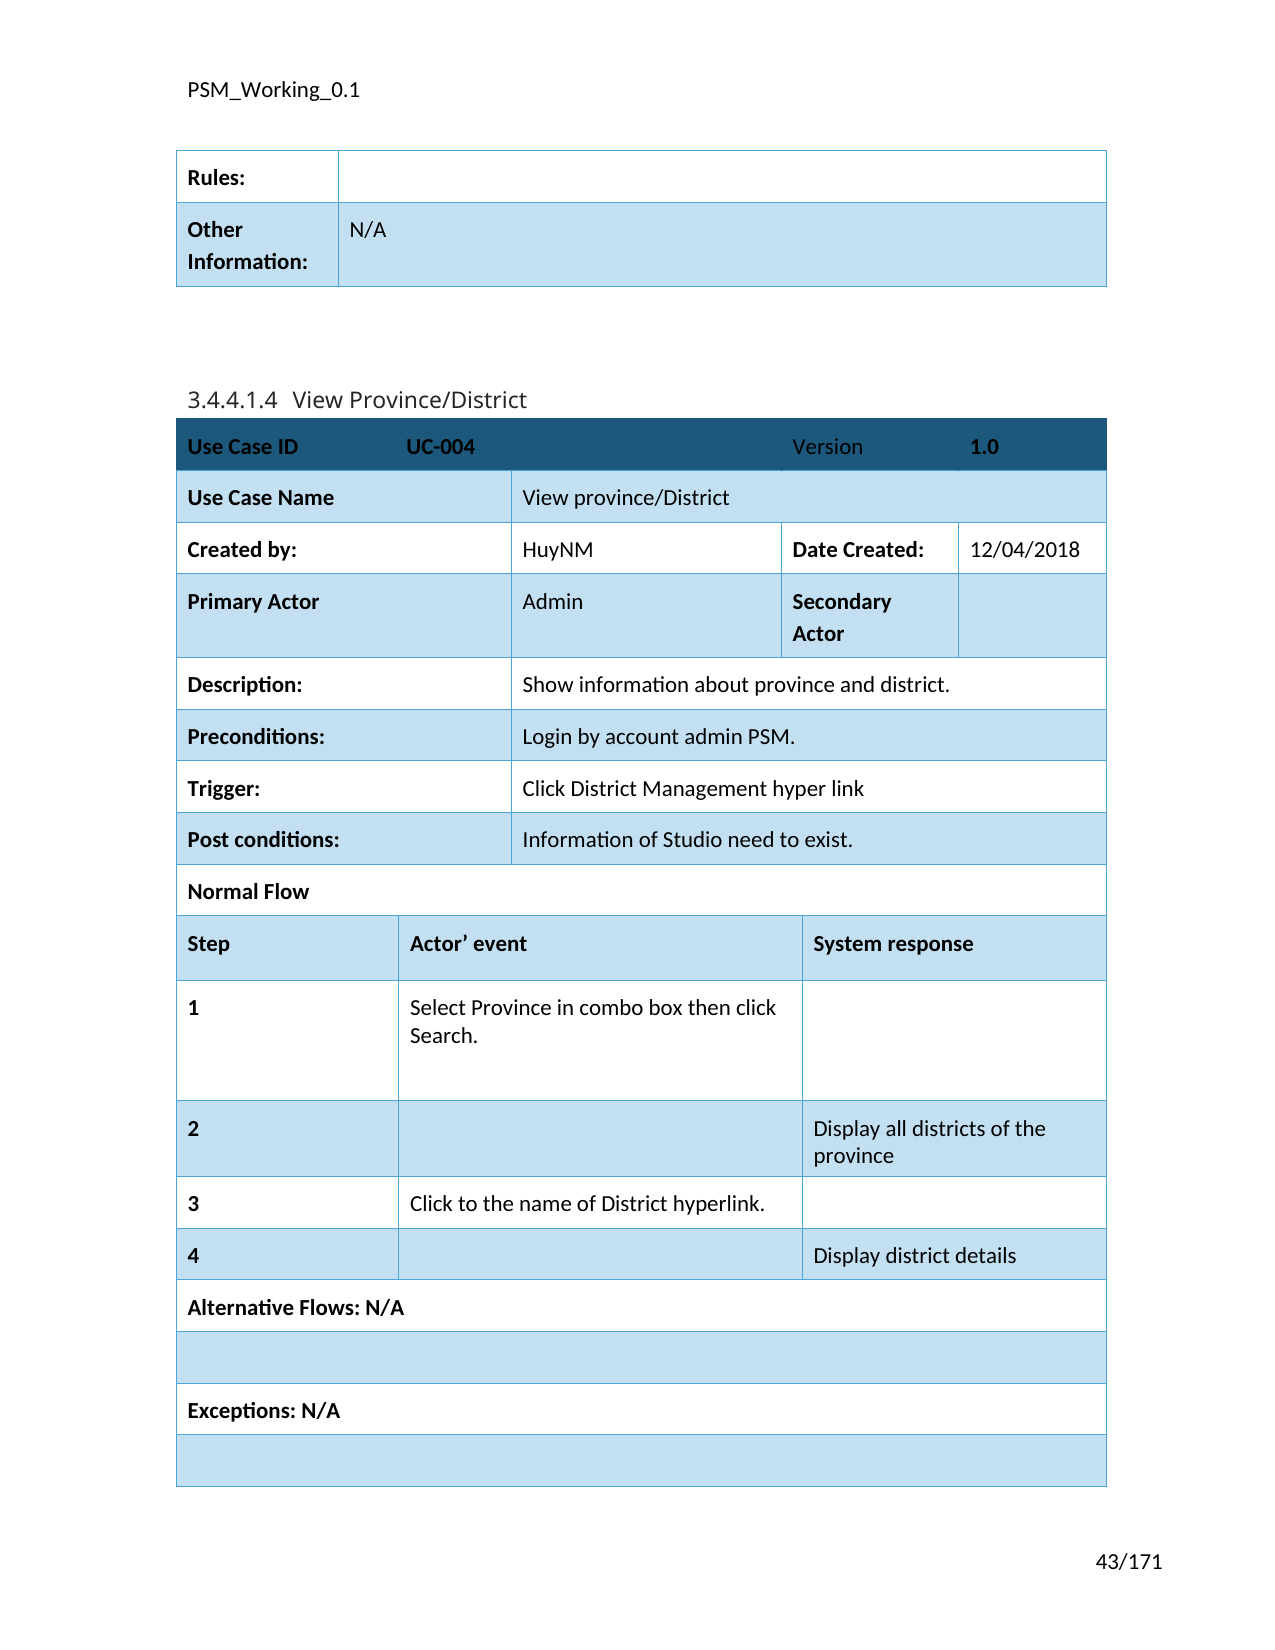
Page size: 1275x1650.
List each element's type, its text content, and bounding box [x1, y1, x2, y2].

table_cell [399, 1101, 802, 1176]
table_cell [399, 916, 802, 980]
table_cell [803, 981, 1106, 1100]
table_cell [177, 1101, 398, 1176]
table_cell View province/District [512, 471, 1106, 522]
table_cell Other Information: [177, 203, 338, 286]
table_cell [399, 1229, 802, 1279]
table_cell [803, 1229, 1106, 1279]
table_cell Use Case Name [177, 471, 511, 522]
table_cell B2 [339, 151, 1106, 202]
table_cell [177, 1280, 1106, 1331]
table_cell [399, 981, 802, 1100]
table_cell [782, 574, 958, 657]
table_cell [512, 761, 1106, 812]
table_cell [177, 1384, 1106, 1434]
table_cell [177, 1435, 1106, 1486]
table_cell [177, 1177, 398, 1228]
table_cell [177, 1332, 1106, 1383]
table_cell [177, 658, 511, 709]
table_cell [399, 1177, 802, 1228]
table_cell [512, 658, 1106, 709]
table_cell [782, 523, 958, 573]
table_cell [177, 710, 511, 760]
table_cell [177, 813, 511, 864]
table_cell Created by: [177, 523, 511, 573]
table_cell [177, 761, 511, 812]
table_header Use Case ID UC-004 [177, 419, 781, 470]
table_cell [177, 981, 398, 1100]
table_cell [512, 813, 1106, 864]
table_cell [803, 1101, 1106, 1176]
table_cell N/A [339, 203, 1106, 286]
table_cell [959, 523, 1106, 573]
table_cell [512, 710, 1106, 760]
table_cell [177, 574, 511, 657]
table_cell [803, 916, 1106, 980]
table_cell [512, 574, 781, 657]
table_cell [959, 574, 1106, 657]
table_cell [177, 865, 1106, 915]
table_header 1.0 [959, 419, 1106, 470]
table_cell HuyNM [512, 523, 781, 573]
table_header Version [782, 419, 958, 470]
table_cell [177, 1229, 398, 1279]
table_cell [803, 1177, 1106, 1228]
subtitle View Province/District [187, 384, 1125, 416]
table_cell Business Rules: [177, 151, 338, 202]
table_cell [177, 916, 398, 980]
